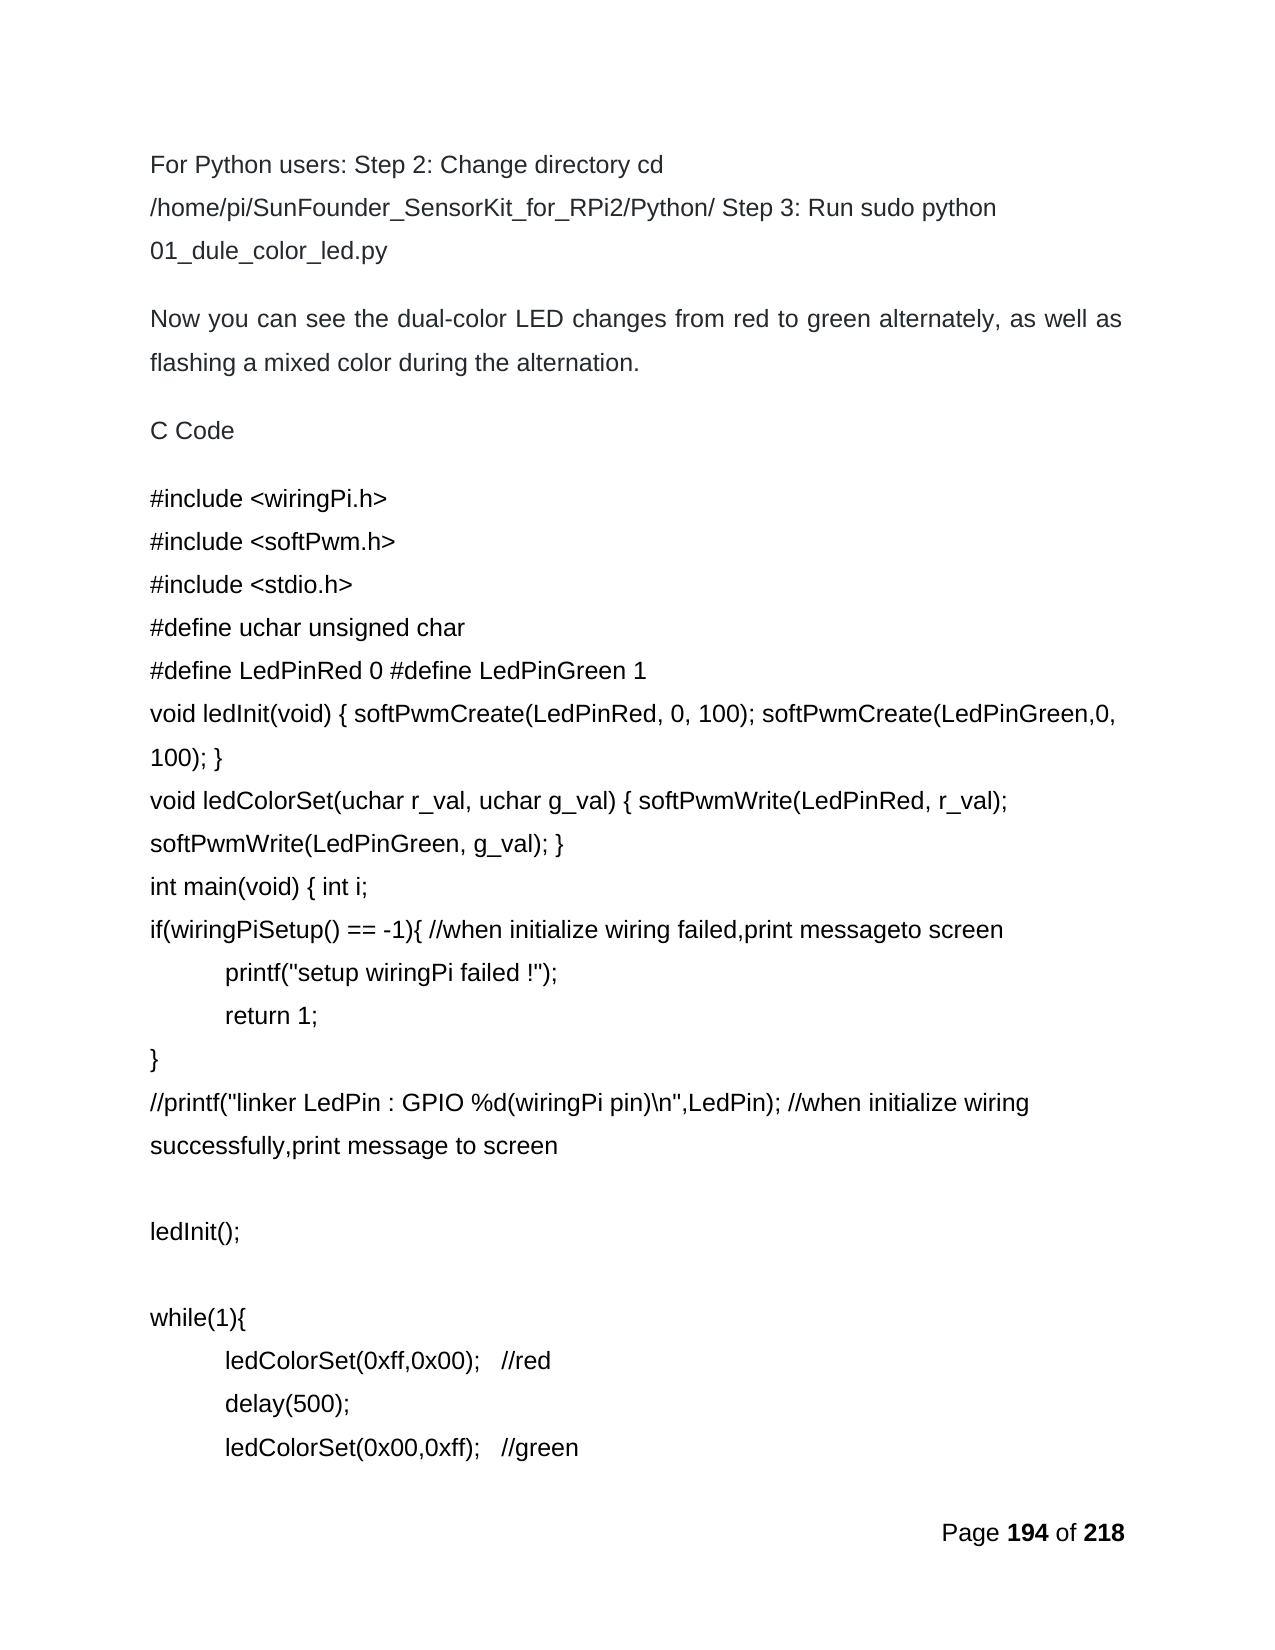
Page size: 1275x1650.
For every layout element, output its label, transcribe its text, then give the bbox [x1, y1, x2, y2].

text ledColorSet(0x00,0xff); //green [150, 1432, 1125, 1461]
text For Python users: Step 2: Change directory cd /home/pi/SunFounder_SensorKit_for_RPi2/Python/ Step 3: Run sudo python 01_dule_color_led.py [150, 150, 1125, 265]
text #include <softPwm.h> [150, 527, 1125, 556]
text void ledInit(void) { softPwmCreate(LedPinRed, 0, 100); softPwmCreate(LedPinGreen,0, 100); } [150, 699, 1125, 771]
text delay(500); [150, 1389, 1125, 1418]
text int main(void) { int i; [150, 872, 1125, 901]
text #define LedPinRed 0 #define LedPinGreen 1 [150, 656, 1125, 685]
text ledColorSet(0xff,0x00); //red [150, 1346, 1125, 1375]
text C Code [150, 416, 1125, 444]
text void ledColorSet(uchar r_val, uchar g_val) { softPwmWrite(LedPinRed, r_val); softPwmWrite(LedPinGreen, g_val); } [150, 786, 1125, 857]
text Now you can see the dual-color LED changes from red to green alternately, as well as flashing a mixed color during the alternation. [150, 304, 1125, 376]
text if(wiringPiSetup() == -1){ //when initialize wiring failed,print messageto screen [150, 915, 1125, 944]
text } [150, 1044, 1125, 1073]
text #define uchar unsigned char [150, 613, 1125, 642]
text //printf("linker LedPin : GPIO %d(wiringPi pin)\n",LedPin); //when initialize wiring successfully,print message to screen [150, 1087, 1125, 1159]
text ledInit(); [150, 1217, 1125, 1246]
text #include <wiringPi.h> [150, 484, 1125, 512]
text while(1){ [150, 1303, 1125, 1332]
text #include <stdio.h> [150, 570, 1125, 599]
text printf("setup wiringPi failed !"); [150, 958, 1125, 987]
text return 1; [150, 1001, 1125, 1030]
